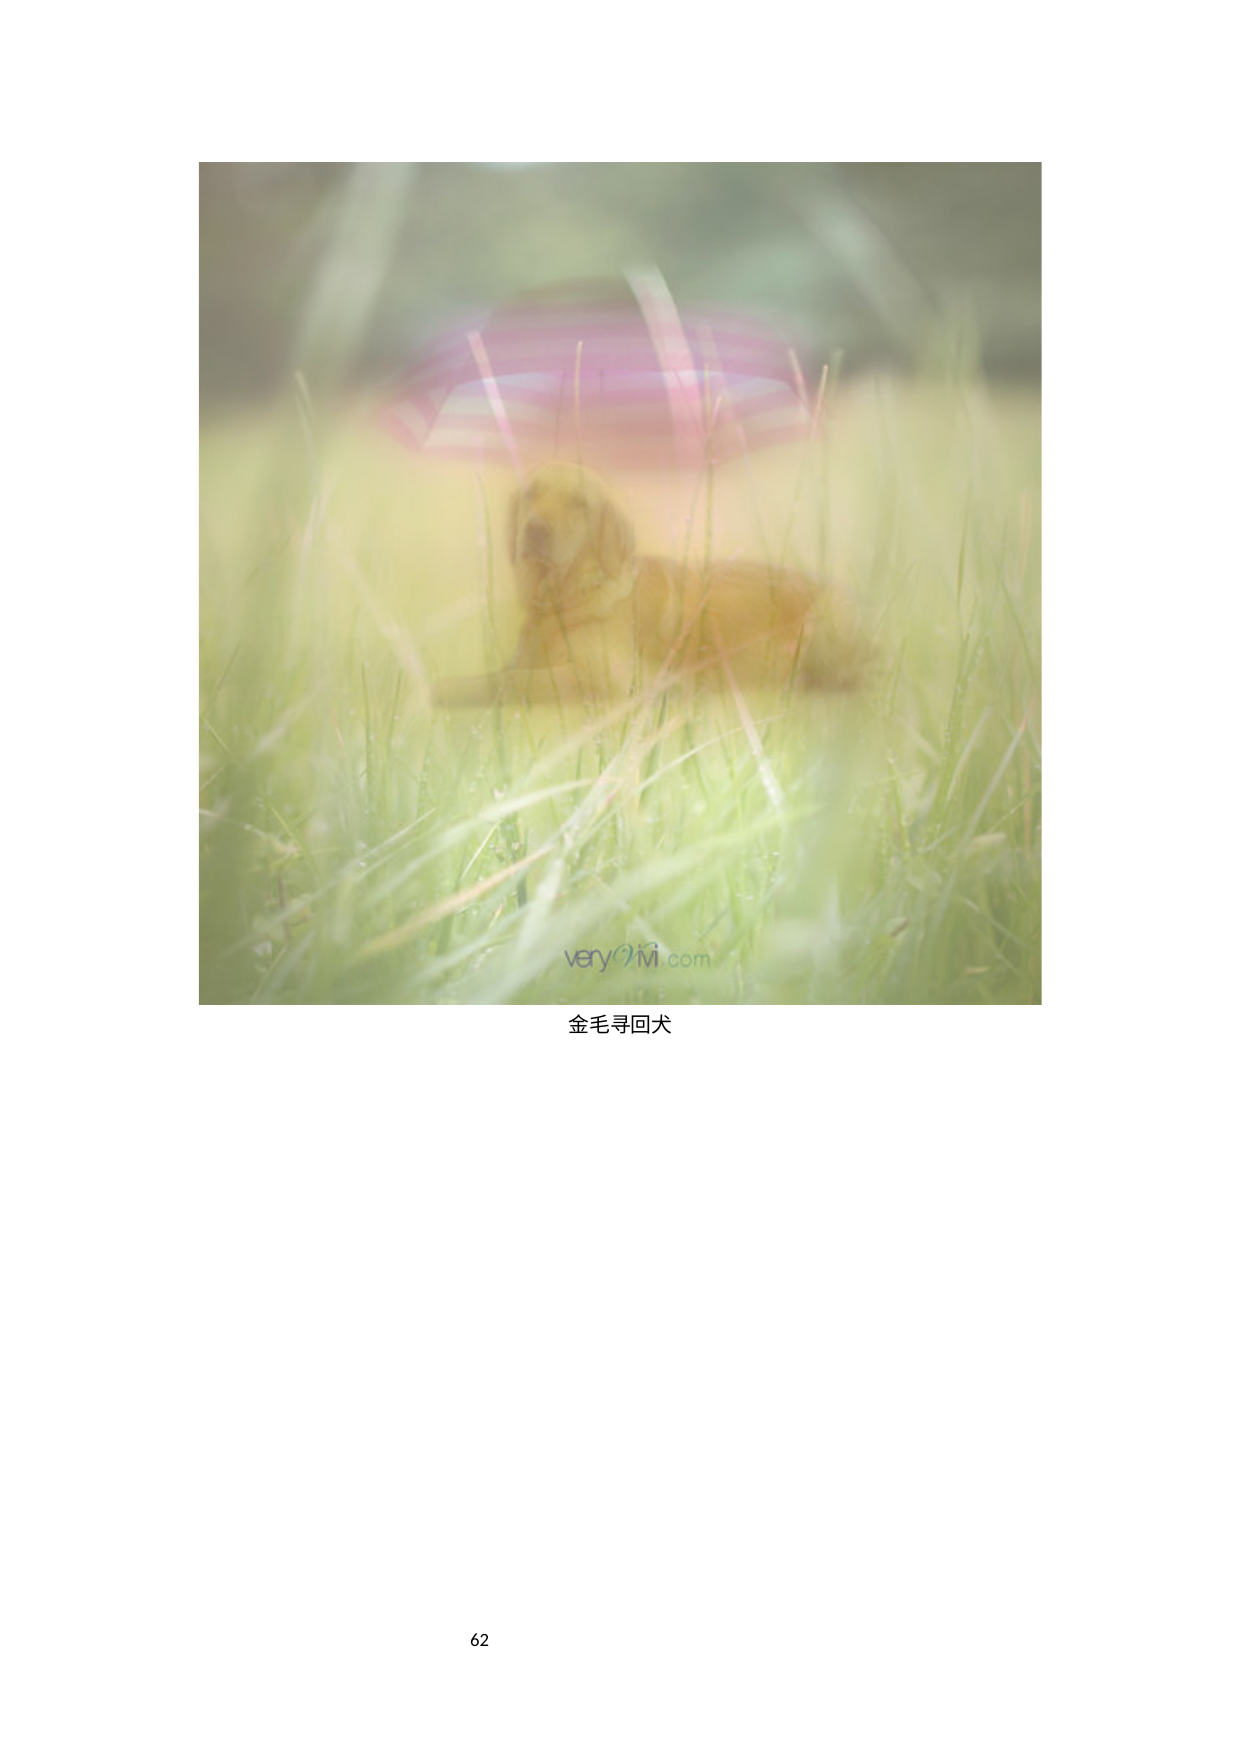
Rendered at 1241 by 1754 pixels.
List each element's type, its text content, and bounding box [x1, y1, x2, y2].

picture [198, 162, 1042, 1005]
text 金毛寻回犬 [187, 1007, 1053, 1039]
